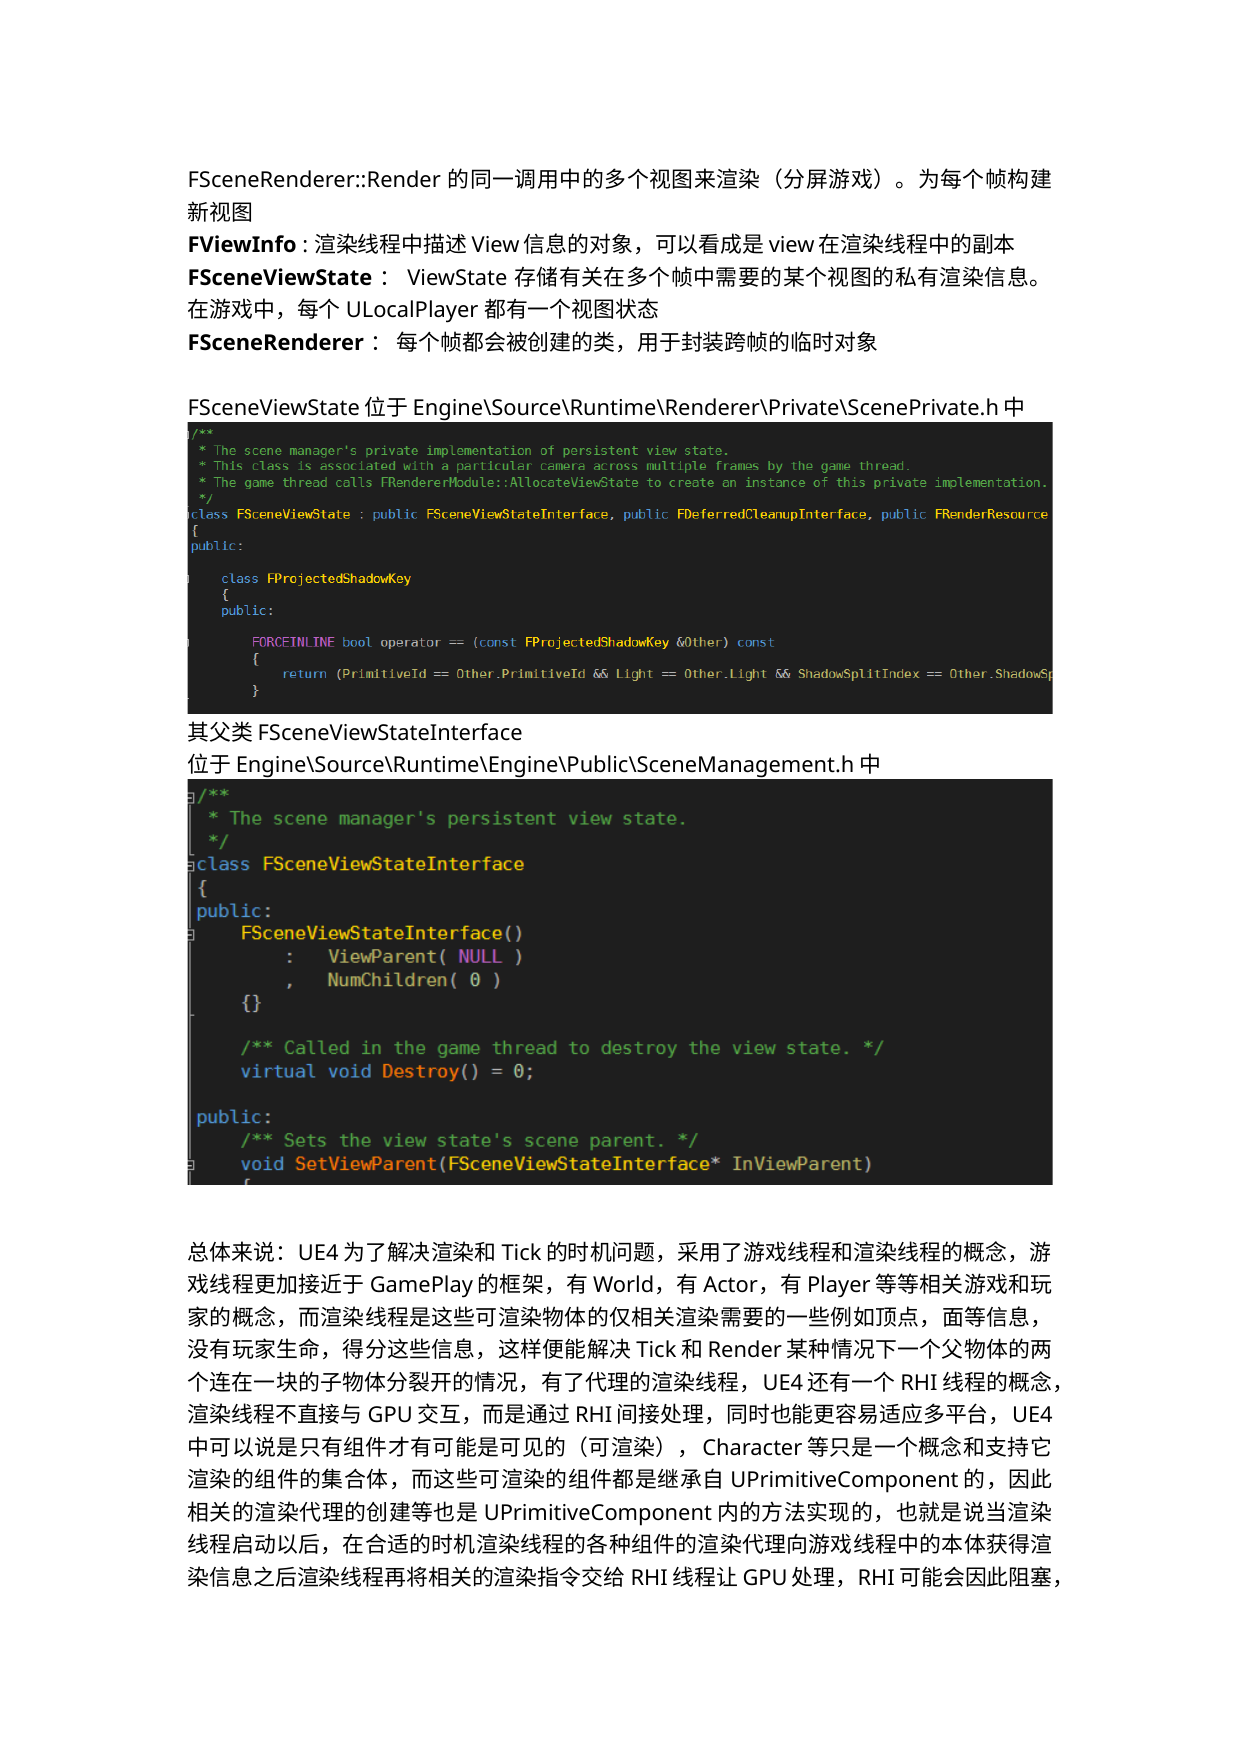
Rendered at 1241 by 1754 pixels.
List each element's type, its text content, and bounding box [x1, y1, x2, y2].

text FSceneViewState ： ViewState 存储有关在多个帧中需要的某个视图的私有渲染信息。在游戏中，每个 ULocalPlayer 都有一个视图状态 [187, 259, 1053, 324]
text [187, 1234, 1053, 1592]
text 位于Engine\Source\Runtime\Engine\Public\SceneManagement.h中 [187, 747, 1053, 779]
text FViewInfo : 渲染线程中描述View信息的对象，可以看成是view在渲染线程中的副本 [187, 227, 1053, 259]
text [187, 162, 1053, 227]
picture [187, 422, 1053, 714]
text FSceneViewState位于Engine\Source\Runtime\Renderer\Private\ScenePrivate.h中 [187, 389, 1053, 422]
text FSceneRenderer ： 每个帧都会被创建的类，用于封装跨帧的临时对象 [187, 324, 1053, 357]
picture [187, 779, 1053, 1185]
text 其父类FSceneViewStateInterface [187, 714, 1053, 747]
